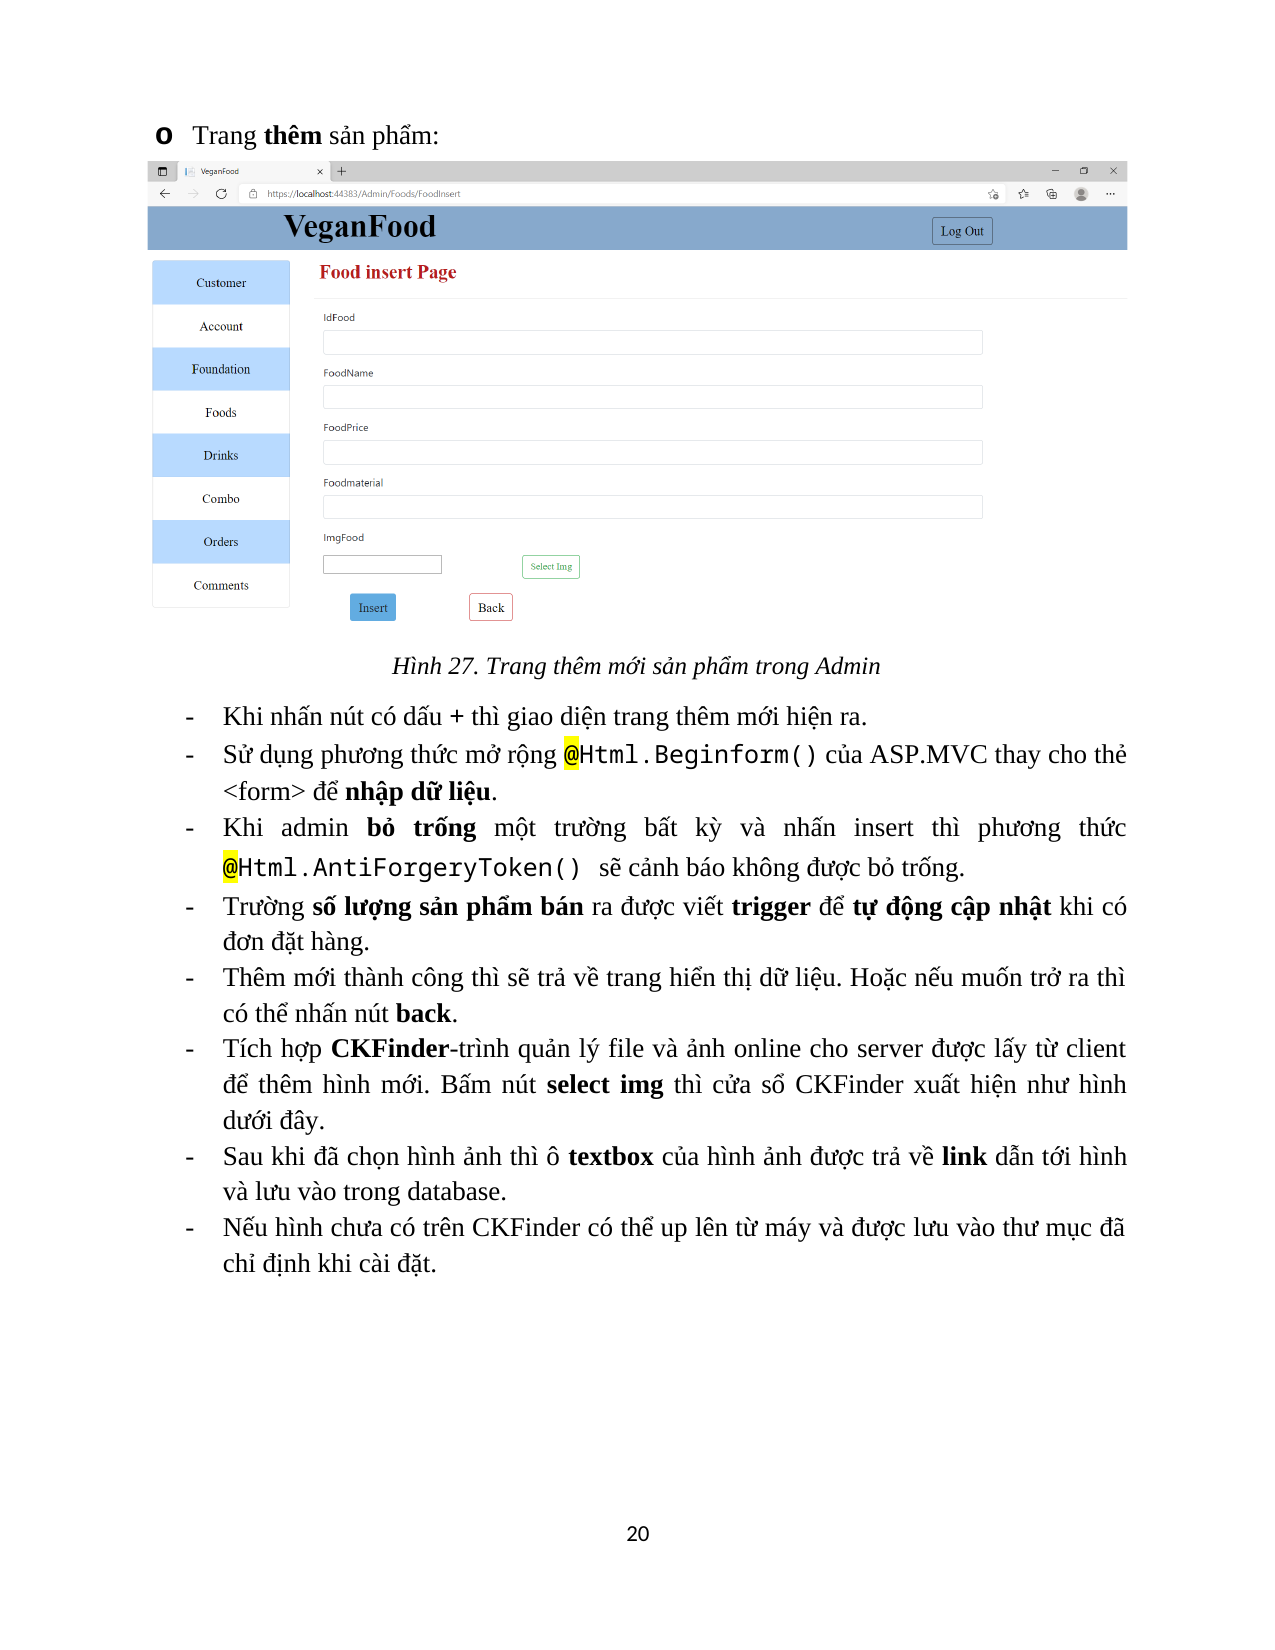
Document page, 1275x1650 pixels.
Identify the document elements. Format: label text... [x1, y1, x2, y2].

text Hình 27. Trang thêm mới sản phẩm trong Admin [148, 651, 1127, 680]
list Tích hợp CKFinder-trình quản lý file và ảnh online cho server được lấy từ client để thêm hình mới. Bấm nút select img thì cửa sổ CKFinder xuất hiện như hình dưới đây. [185, 1033, 1127, 1135]
picture [147, 161, 1128, 643]
list Nếu hình chưa có trên CKFinder có thể up lên từ máy và được lưu vào thư mục đã chỉ định khi cài đặt. [185, 1211, 1127, 1278]
list Khi admin bỏ trống một trường bất kỳ và nhấn insert thì phương thức @Html.AntiForgeryToken() sẽ cảnh báo không được bỏ trống. [185, 811, 1127, 884]
list Sau khi đã chọn hình ảnh thì ô textbox của hình ảnh được trả về link dẫn tới hình và lưu vào trong database. [185, 1140, 1127, 1207]
list Sử dụng phương thức mở rộng @Html.Beginform() của ASP.MVC thay cho thẻ <form> để nhập dữ liệu. [185, 736, 1127, 806]
list Trường số lượng sản phẩm bán ra được viết trigger để tự động cập nhật khi có đơn đặt hàng. [185, 890, 1127, 957]
list Trang thêm sản phẩm: [154, 118, 1127, 153]
list Thêm mới thành công thì sẽ trả về trang hiển thị dữ liệu. Hoặc nếu muốn trở ra thì có thể nhấn nút back. [185, 961, 1127, 1028]
list Khi nhấn nút có dấu + thì giao diện trang thêm mới hiện ra. [185, 701, 1127, 732]
